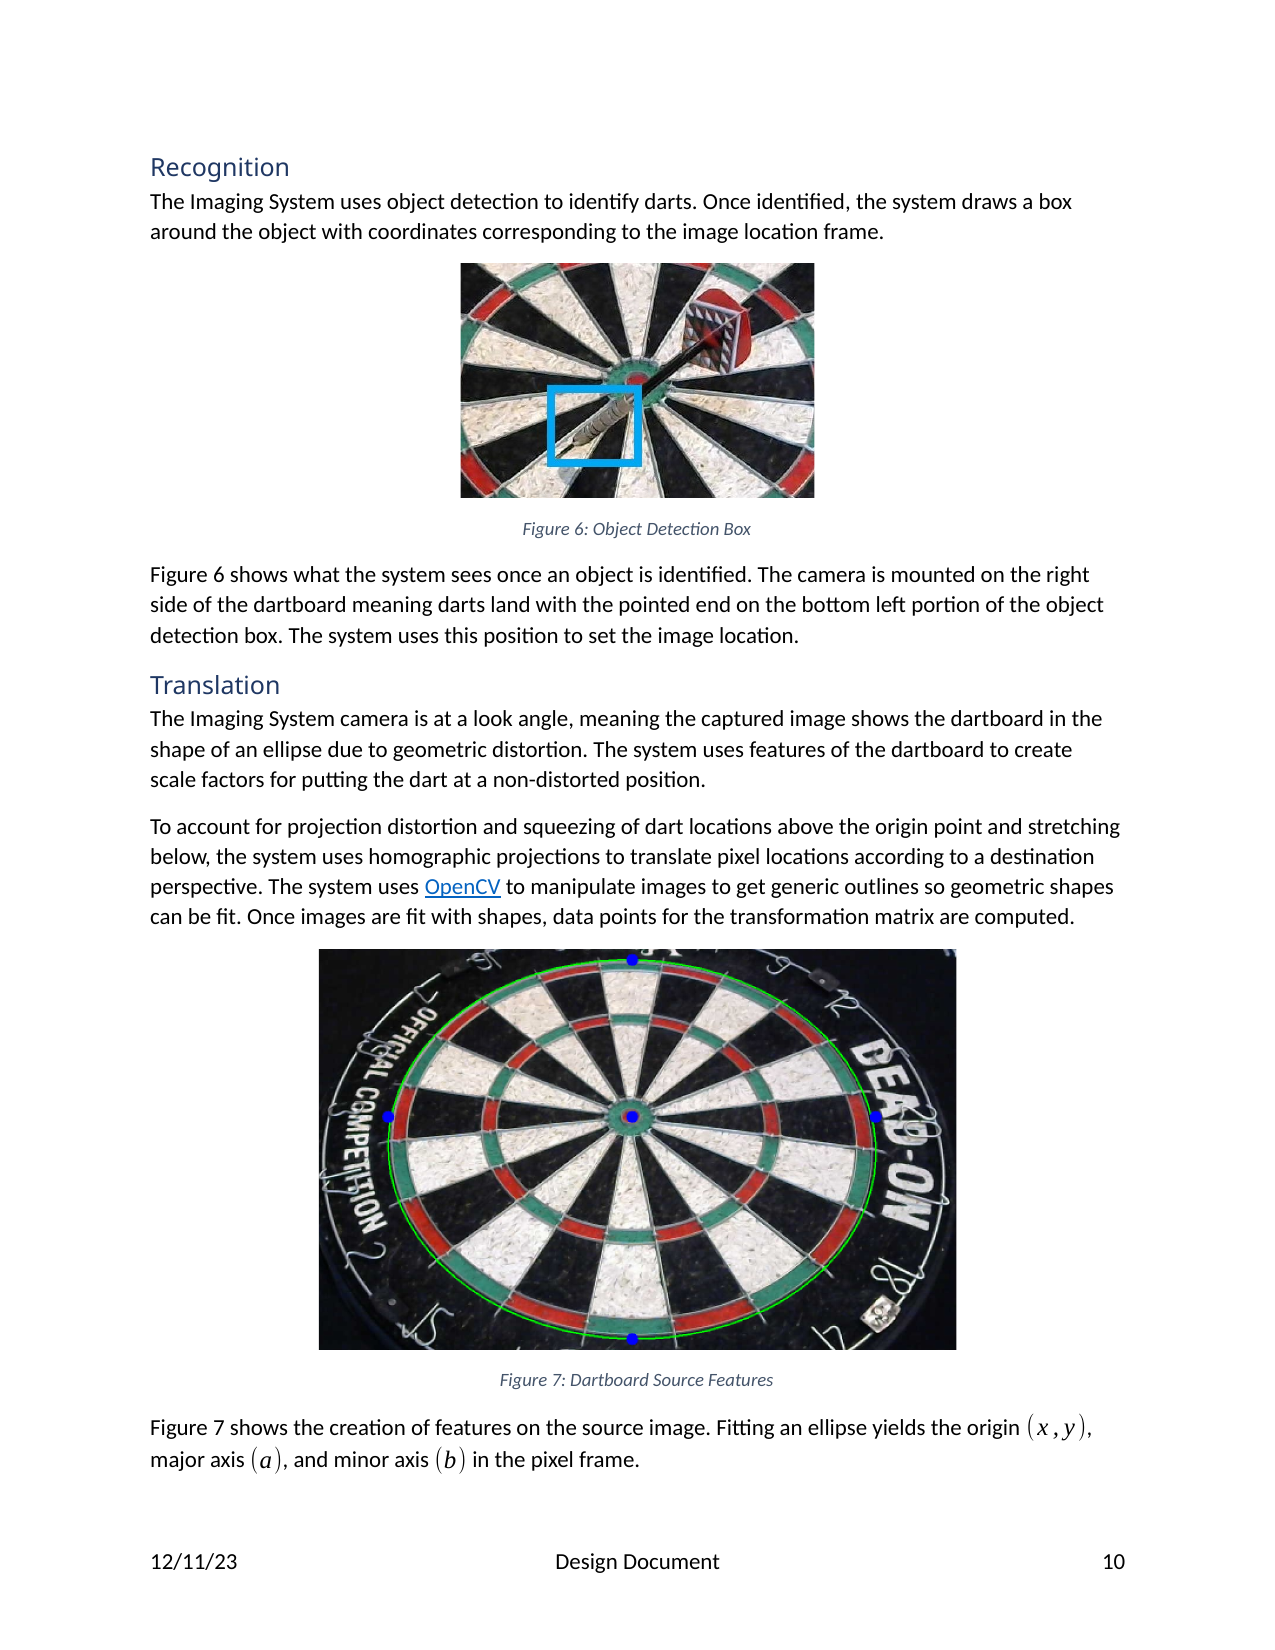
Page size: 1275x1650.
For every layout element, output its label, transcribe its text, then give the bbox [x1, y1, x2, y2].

picture [318, 949, 957, 1350]
text Figure 7: Dartboard Source Features [150, 1369, 1125, 1392]
subtitle Translation [150, 668, 1125, 702]
text Figure 6: Object Detection Box [150, 517, 1125, 539]
text The Imaging System camera is at a look angle, meaning the captured image shows the dartboard in the shape of an ellipse due to geometric distortion. The system uses features of the dartboard to create scale factors for putting the dart at a non-distorted position. [150, 704, 1125, 793]
picture [460, 263, 815, 498]
text The Imaging System uses object detection to identify darts. Once identified, the system draws a box around the object with coordinates corresponding to the image location frame. [150, 187, 1125, 245]
text To account for projection distortion and squeezing of dart locations above the origin point and stretching below, the system uses homographic projections to translate pixel locations according to a destination perspective. The system uses OpenCV to manipulate images to get generic outlines so geometric shapes can be fit. Once images are fit with shapes, data points for the transformation matrix are computed. [150, 812, 1125, 930]
text Figure 6 shows what the system sees once an object is identified. The camera is mounted on the right side of the dartboard meaning darts land with the pointed end on the bottom left portion of the object detection box. The system uses this position to set the image location. [150, 560, 1125, 649]
text Figure 7 shows the creation of features on the source image. Fitting an ellipse yields the origin , major axis , and minor axis in the pixel frame. [150, 1412, 1125, 1474]
subtitle Recognition [150, 150, 1125, 184]
